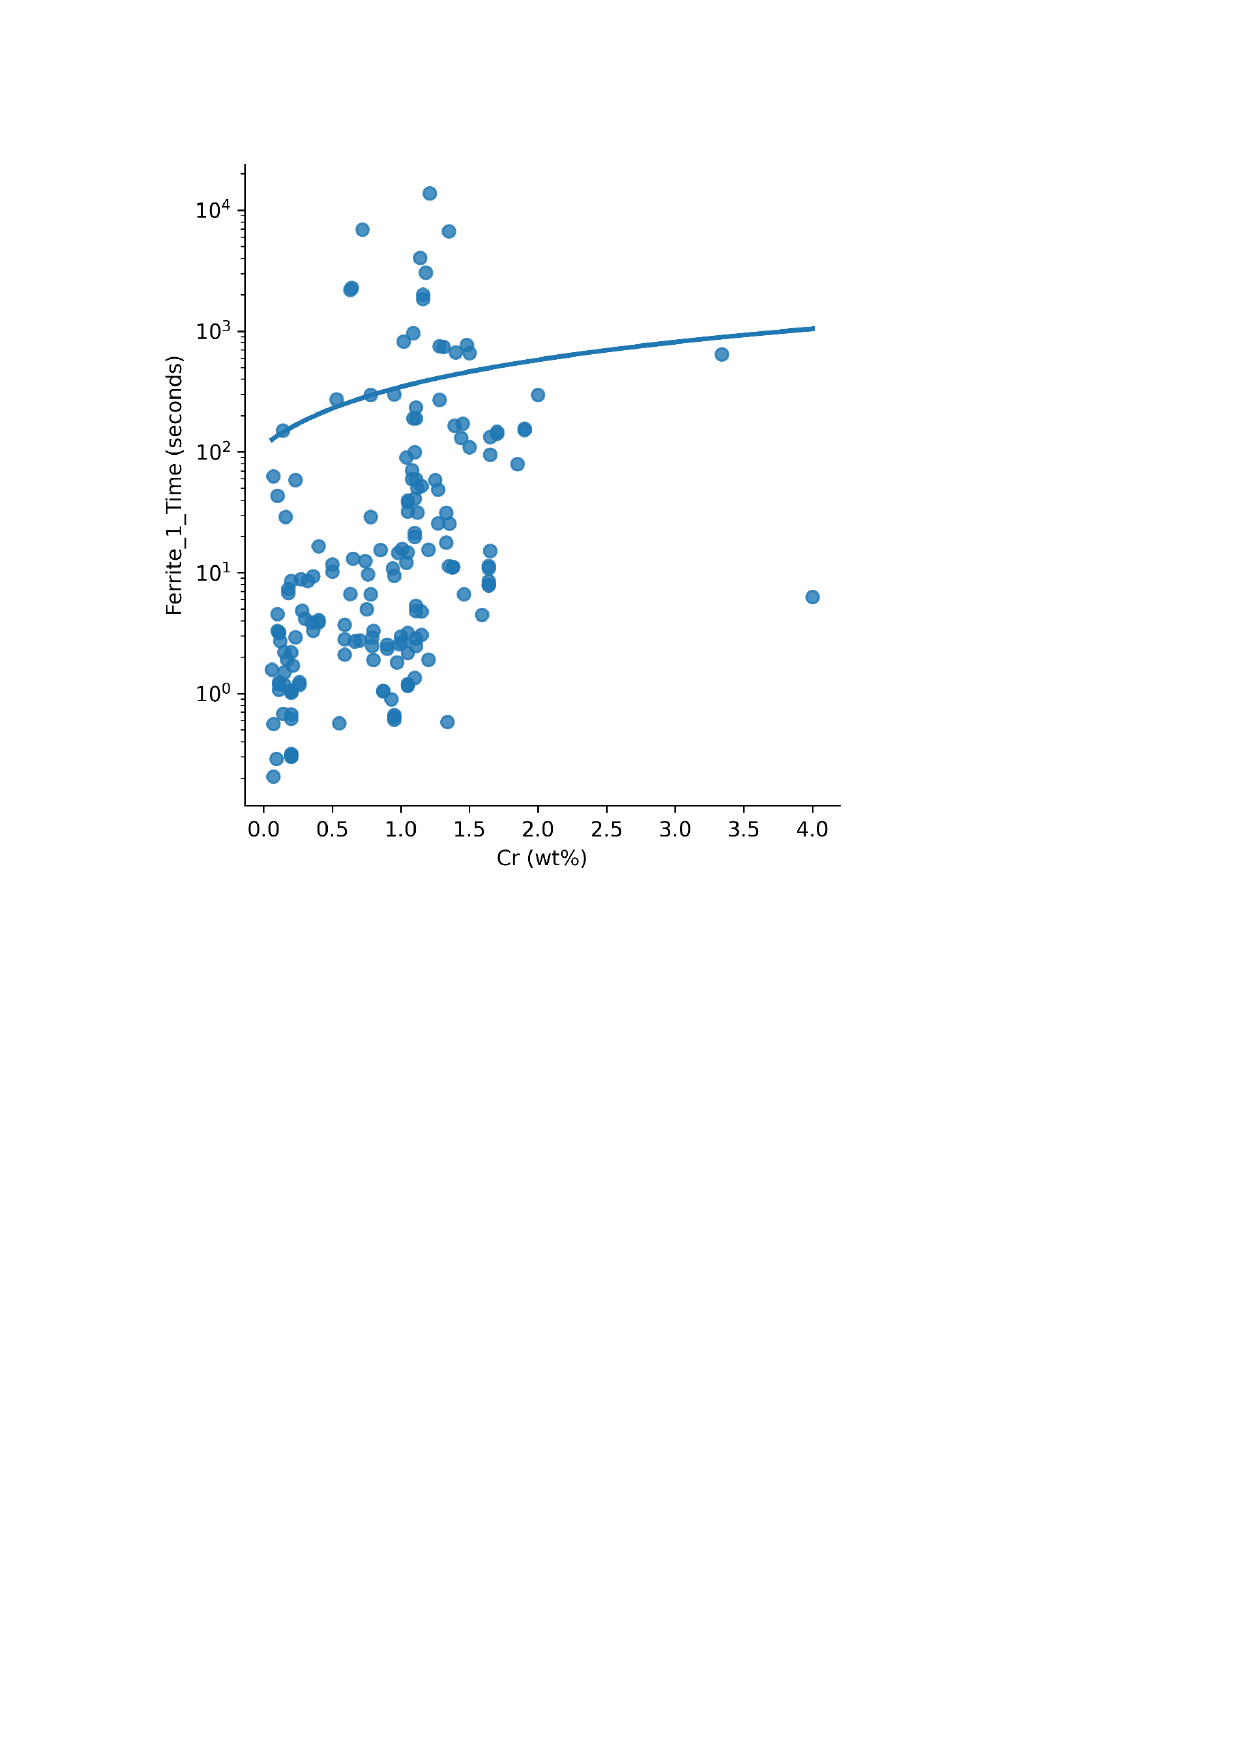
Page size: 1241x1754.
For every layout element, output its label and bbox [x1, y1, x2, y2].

picture [150, 150, 854, 884]
